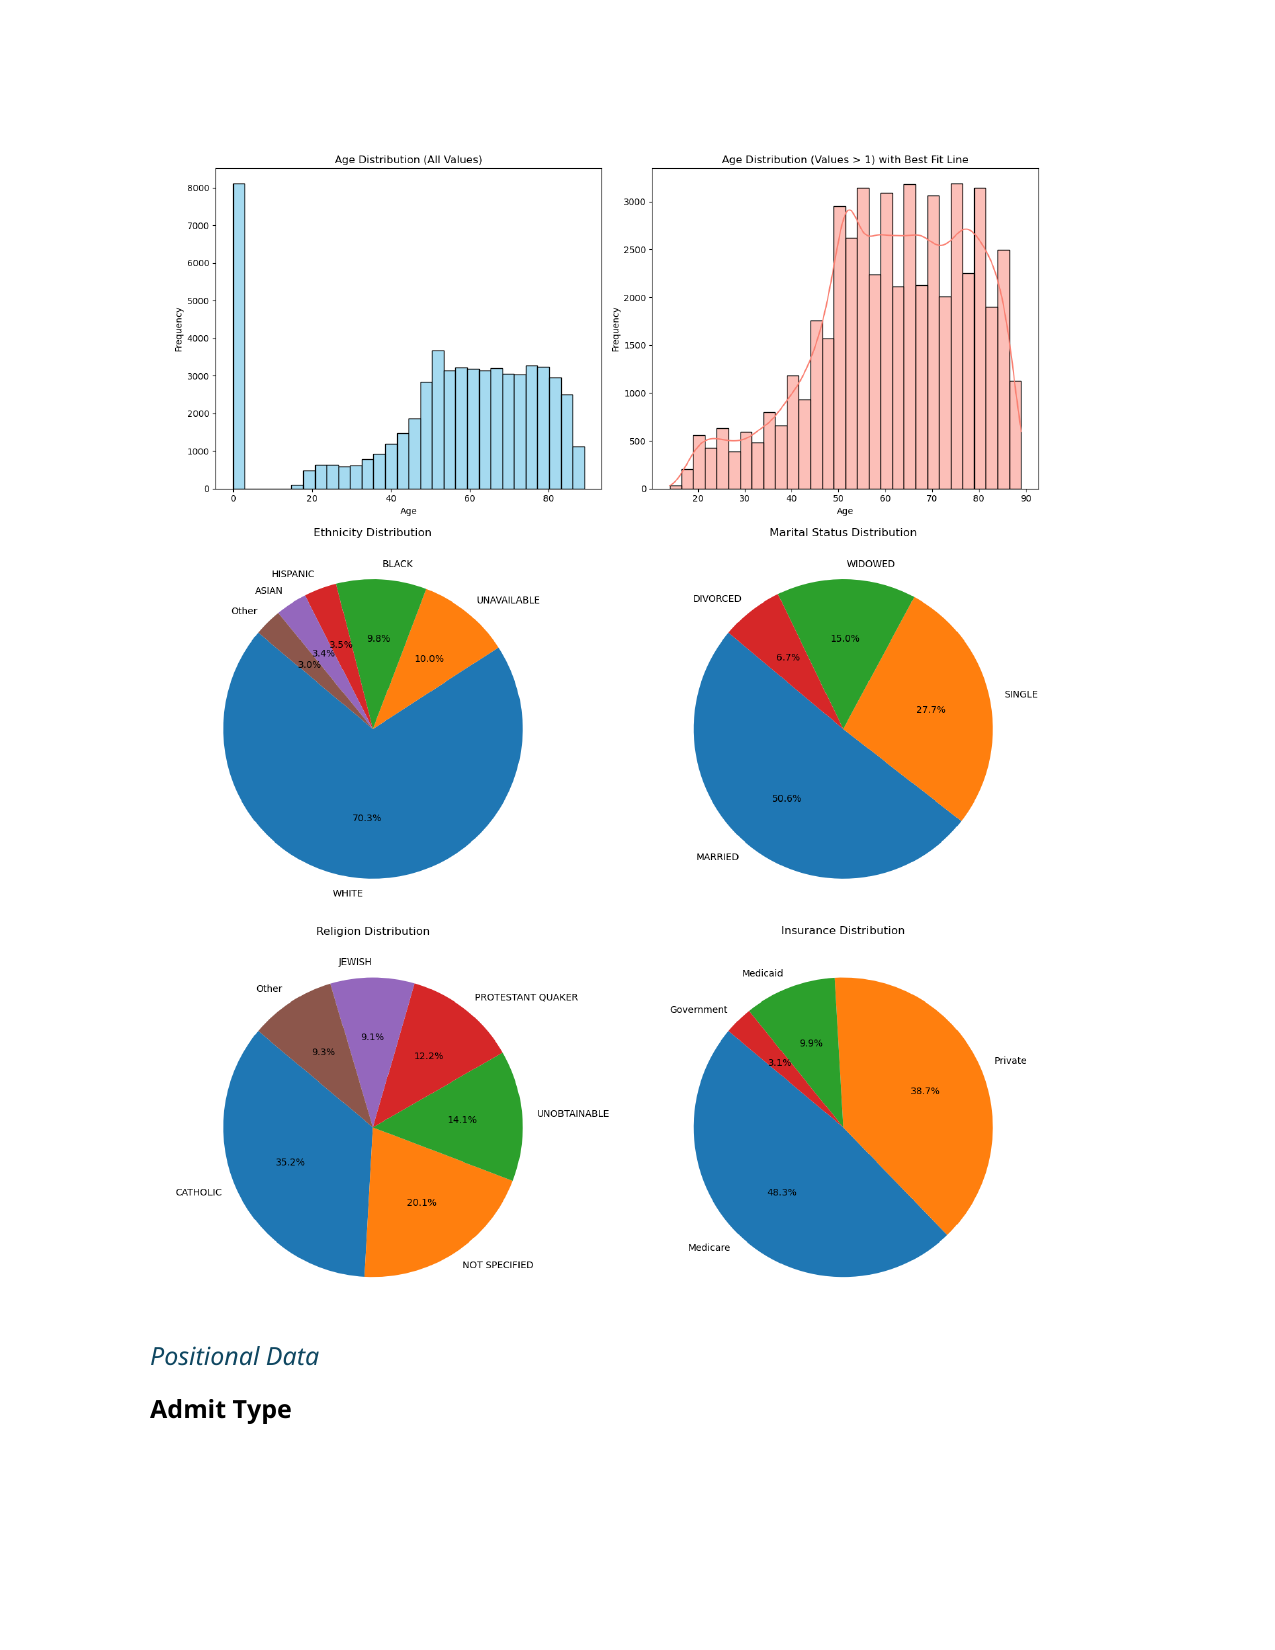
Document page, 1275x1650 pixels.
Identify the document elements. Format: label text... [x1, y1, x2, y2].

text Admit Type [150, 1392, 1125, 1426]
subtitle Positional Data [150, 1339, 1125, 1373]
picture [168, 150, 1044, 1321]
